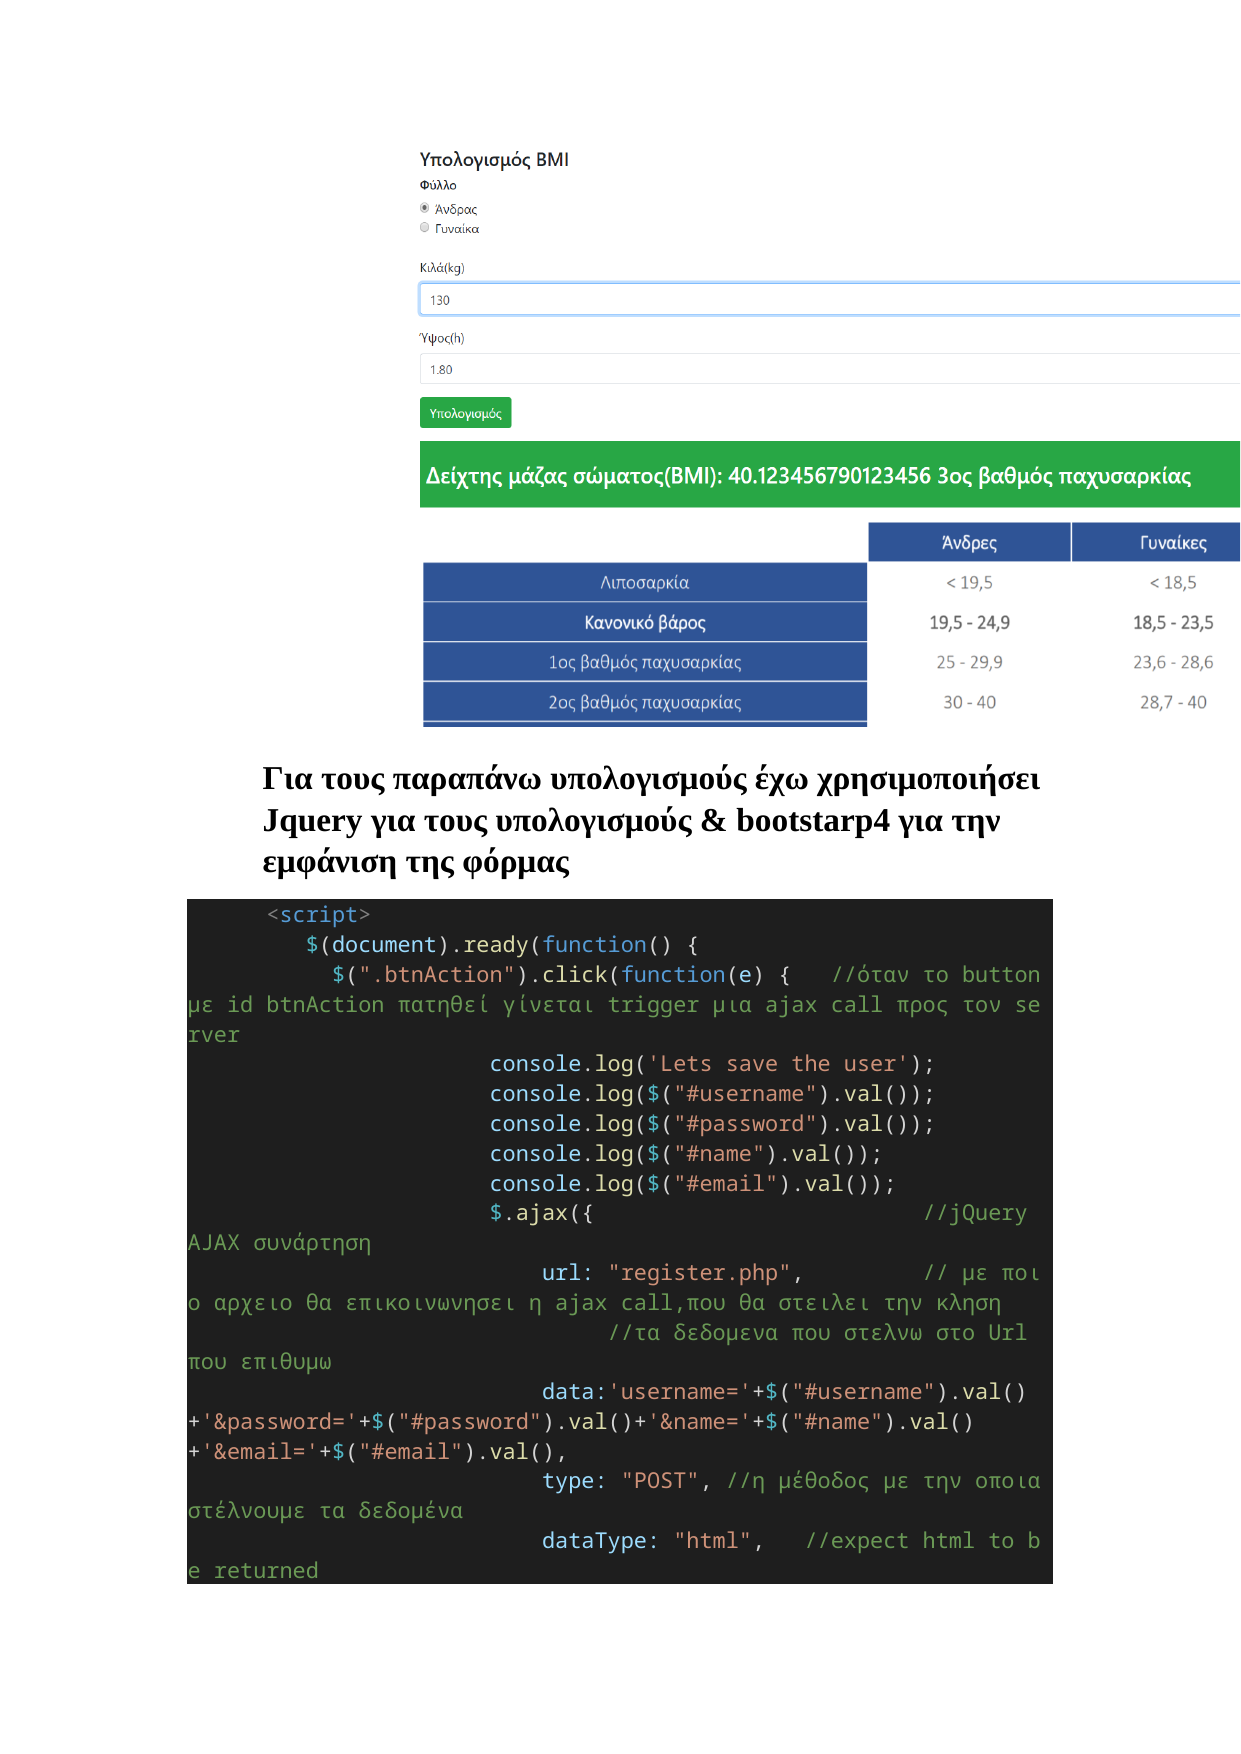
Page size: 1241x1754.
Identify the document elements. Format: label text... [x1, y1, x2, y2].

text console.log($("#username").val()); [187, 1078, 1053, 1108]
picture [262, 150, 1241, 727]
list Για τους παραπάνω υπολογισμούς έχω χρησιμοποιήσει Jquery για τους υπολογισμούς & bootstarp4 για την εμφάνιση της φόρμας [262, 759, 1053, 880]
text console.log('Lets save the user'); [187, 1048, 1053, 1078]
text dataType: "html", //expect html to be returned [187, 1525, 1053, 1584]
text data:'username='+$("#username").val()+'&password='+$("#password").val()+'&name='+$("#name").val()+'&email='+$("#email").val(), [187, 1376, 1053, 1465]
text $(".btnAction").click(function(e) { //όταν το button με id btnAction πατηθεί γίνεται trigger μια ajax call προς τον server [187, 959, 1053, 1048]
text $.ajax({ //jQuery AJAX συνάρτηση [187, 1197, 1053, 1257]
text console.log($("#name").val()); [187, 1138, 1053, 1167]
text type: "POST", //η μέθοδος με την οποια στέλνουμε τα δεδομένα [187, 1465, 1053, 1525]
text console.log($("#email").val()); [187, 1167, 1053, 1197]
text $(document).ready(function() { [187, 929, 1053, 959]
text //τα δεδομενα που στελνω στο Url που επιθυμω [187, 1316, 1053, 1376]
text console.log($("#password").val()); [187, 1108, 1053, 1138]
text url: "register.php", // με ποιο αρχειο θα επικοινωνησει η ajax call,που θα στειλει την κληση [187, 1257, 1053, 1316]
text <script> [187, 899, 1053, 929]
